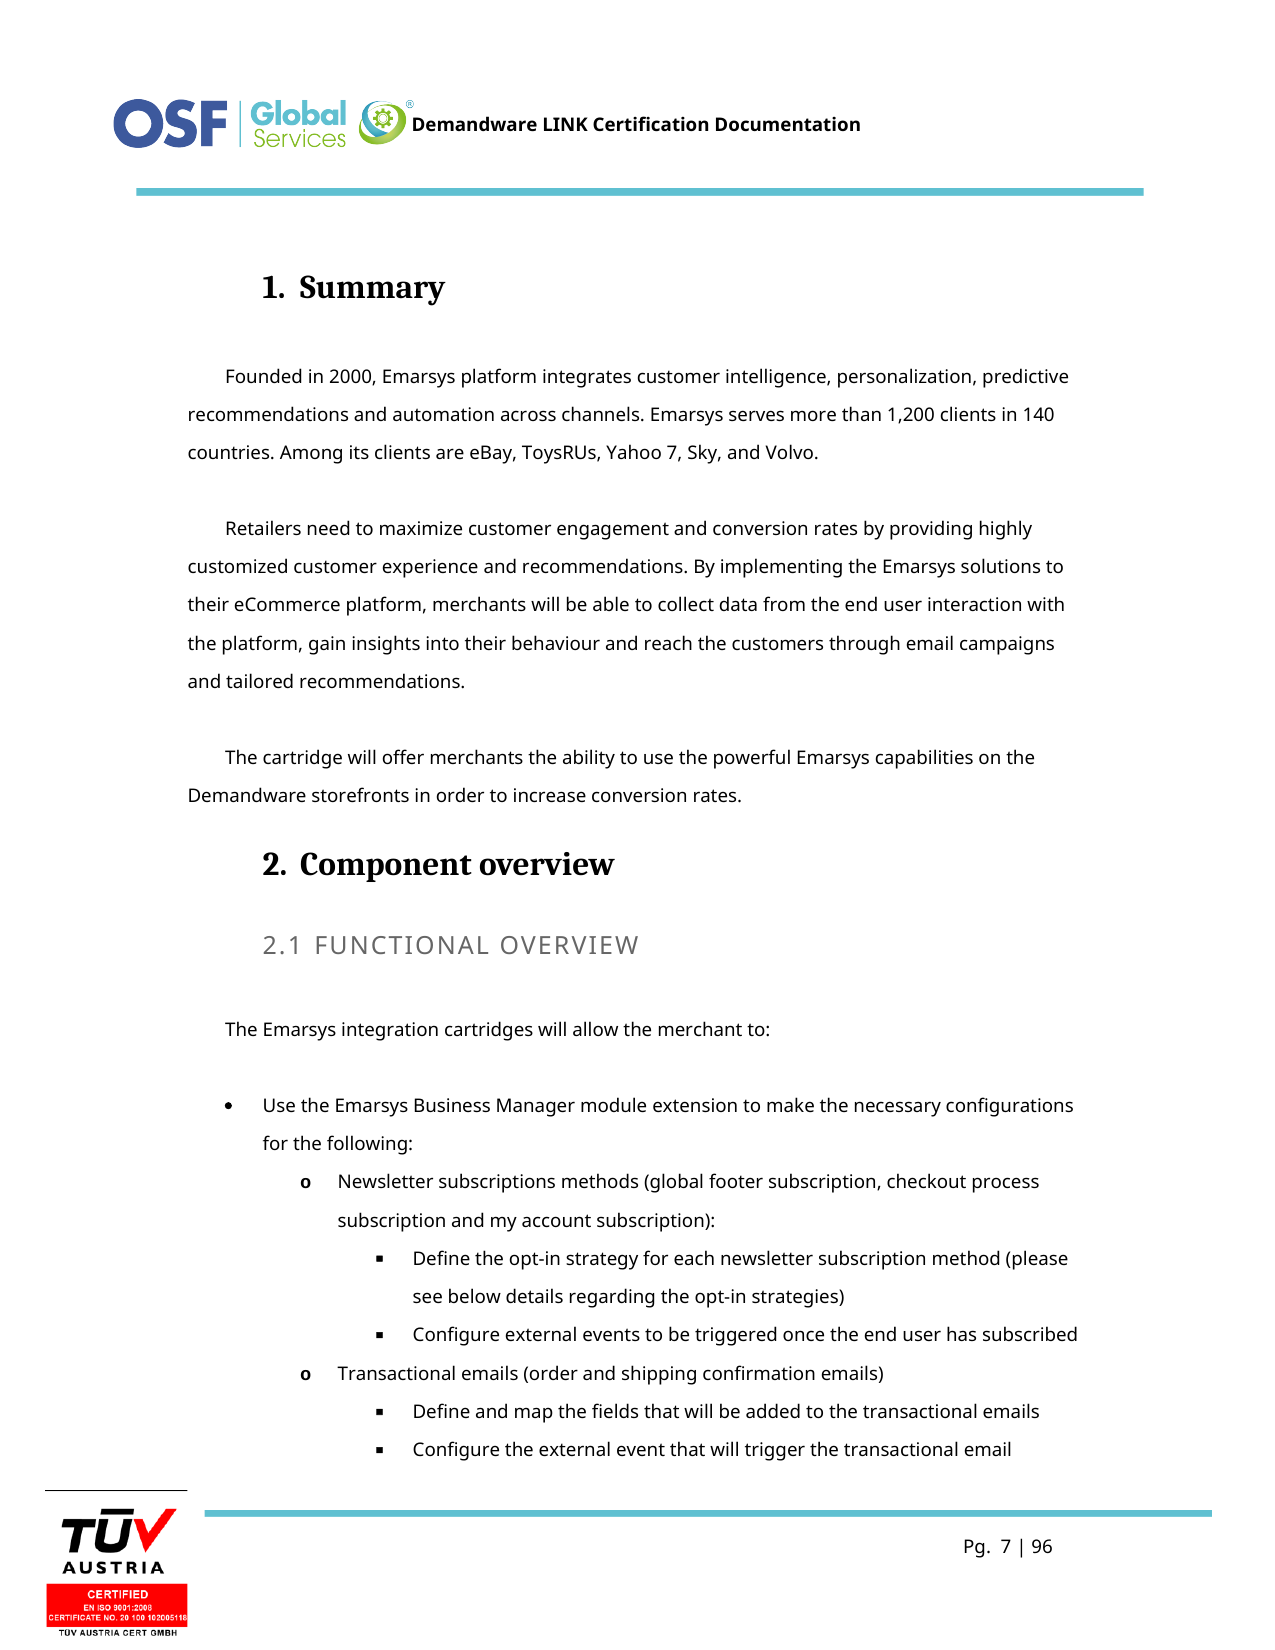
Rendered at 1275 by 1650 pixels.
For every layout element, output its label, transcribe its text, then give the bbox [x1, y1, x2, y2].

list Newsletter subscriptions methods (global footer subscription, checkout process subscription and my account subscription): [300, 1169, 1087, 1233]
text The cartridge will offer merchants the ability to use the powerful Emarsys capabilities on the Demandware storefronts in order to increase conversion rates. [187, 744, 1087, 808]
text Founded in 2000, Emarsys platform integrates customer intelligence, personalization, predictive recommendations and automation across channels. Emarsys serves more than 1,200 clients in 140 countries. Among its clients are eBay, ToysRUs, Yahoo 7, Sky, and Volvo. [187, 363, 1087, 465]
list Configure the external event that will trigger the transactional email [375, 1437, 1087, 1462]
picture [136, 188, 1144, 196]
list Configure external events to be triggered once the end user has subscribed [375, 1322, 1087, 1347]
picture [204, 1510, 1212, 1517]
list Use the Emarsys Business Manager module extension to make the necessary configurations for the following: [225, 1092, 1087, 1156]
list Define and map the fields that will be added to the transactional emails [375, 1398, 1087, 1424]
picture [43, 1490, 187, 1634]
text The Emarsys integration cartridges will allow the merchant to: [187, 1016, 1087, 1042]
list Define the opt-in strategy for each newsletter subscription method (please see below details regarding the opt-in strategies) [375, 1245, 1087, 1309]
list Transactional emails (order and shipping confirmation emails) [300, 1360, 1087, 1386]
subtitle Component overview [262, 845, 1087, 884]
text Retailers need to maximize customer engagement and conversion rates by providing highly customized customer experience and recommendations. By implementing the Emarsys solutions to their eCommerce platform, merchants will be able to collect data from the end user interaction with the platform, gain insights into their behaviour and reach the customers through email campaigns and tailored recommendations. [187, 515, 1087, 694]
subtitle Summary [262, 268, 1087, 306]
subtitle Functional overview [262, 928, 1087, 962]
picture [113, 99, 414, 148]
